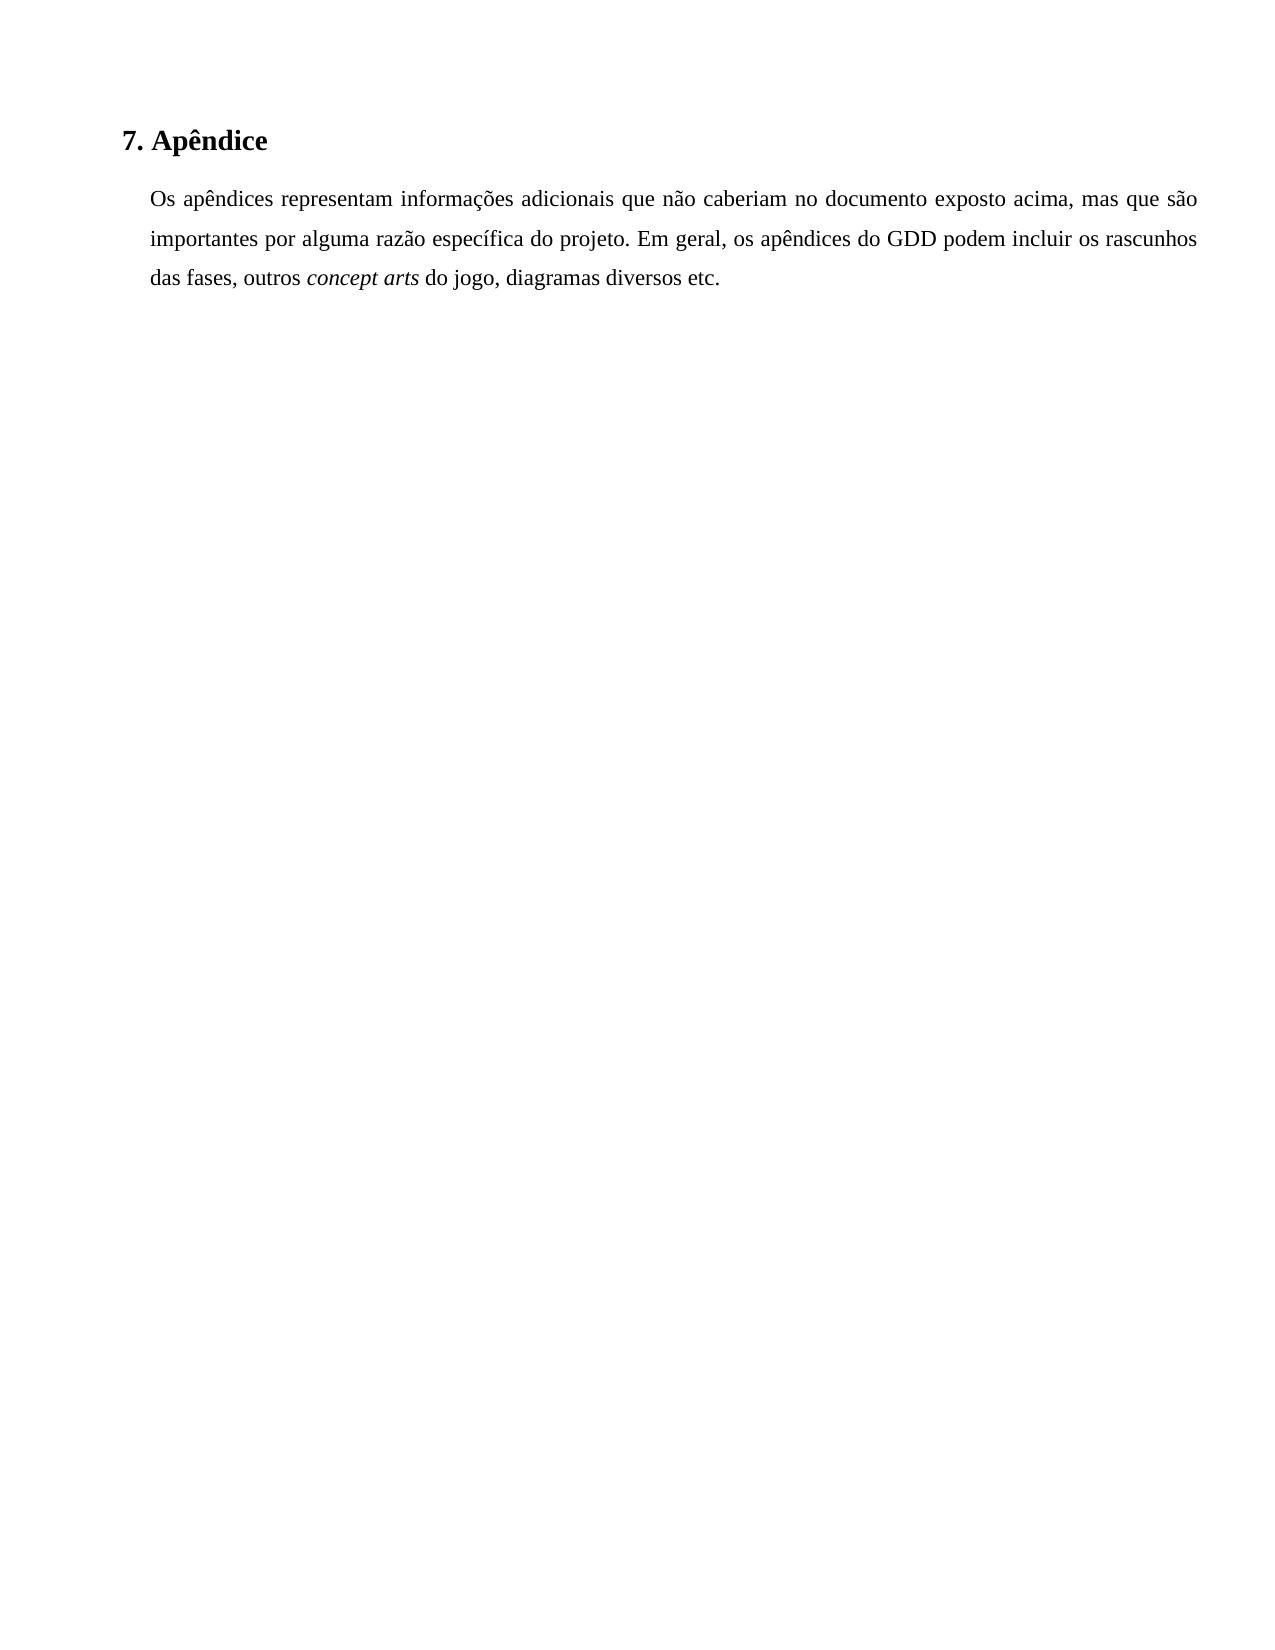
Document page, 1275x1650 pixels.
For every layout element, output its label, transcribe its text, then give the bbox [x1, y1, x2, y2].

text Os apêndices representam informações adicionais que não caberiam no documento exposto acima, mas que são importantes por alguma razão específica do projeto. Em geral, os apêndices do GDD podem incluir os rascunhos das fases, outros concept arts do jogo, diagramas diversos etc. [150, 186, 1200, 291]
text 7. Apêndice [122, 123, 1200, 156]
